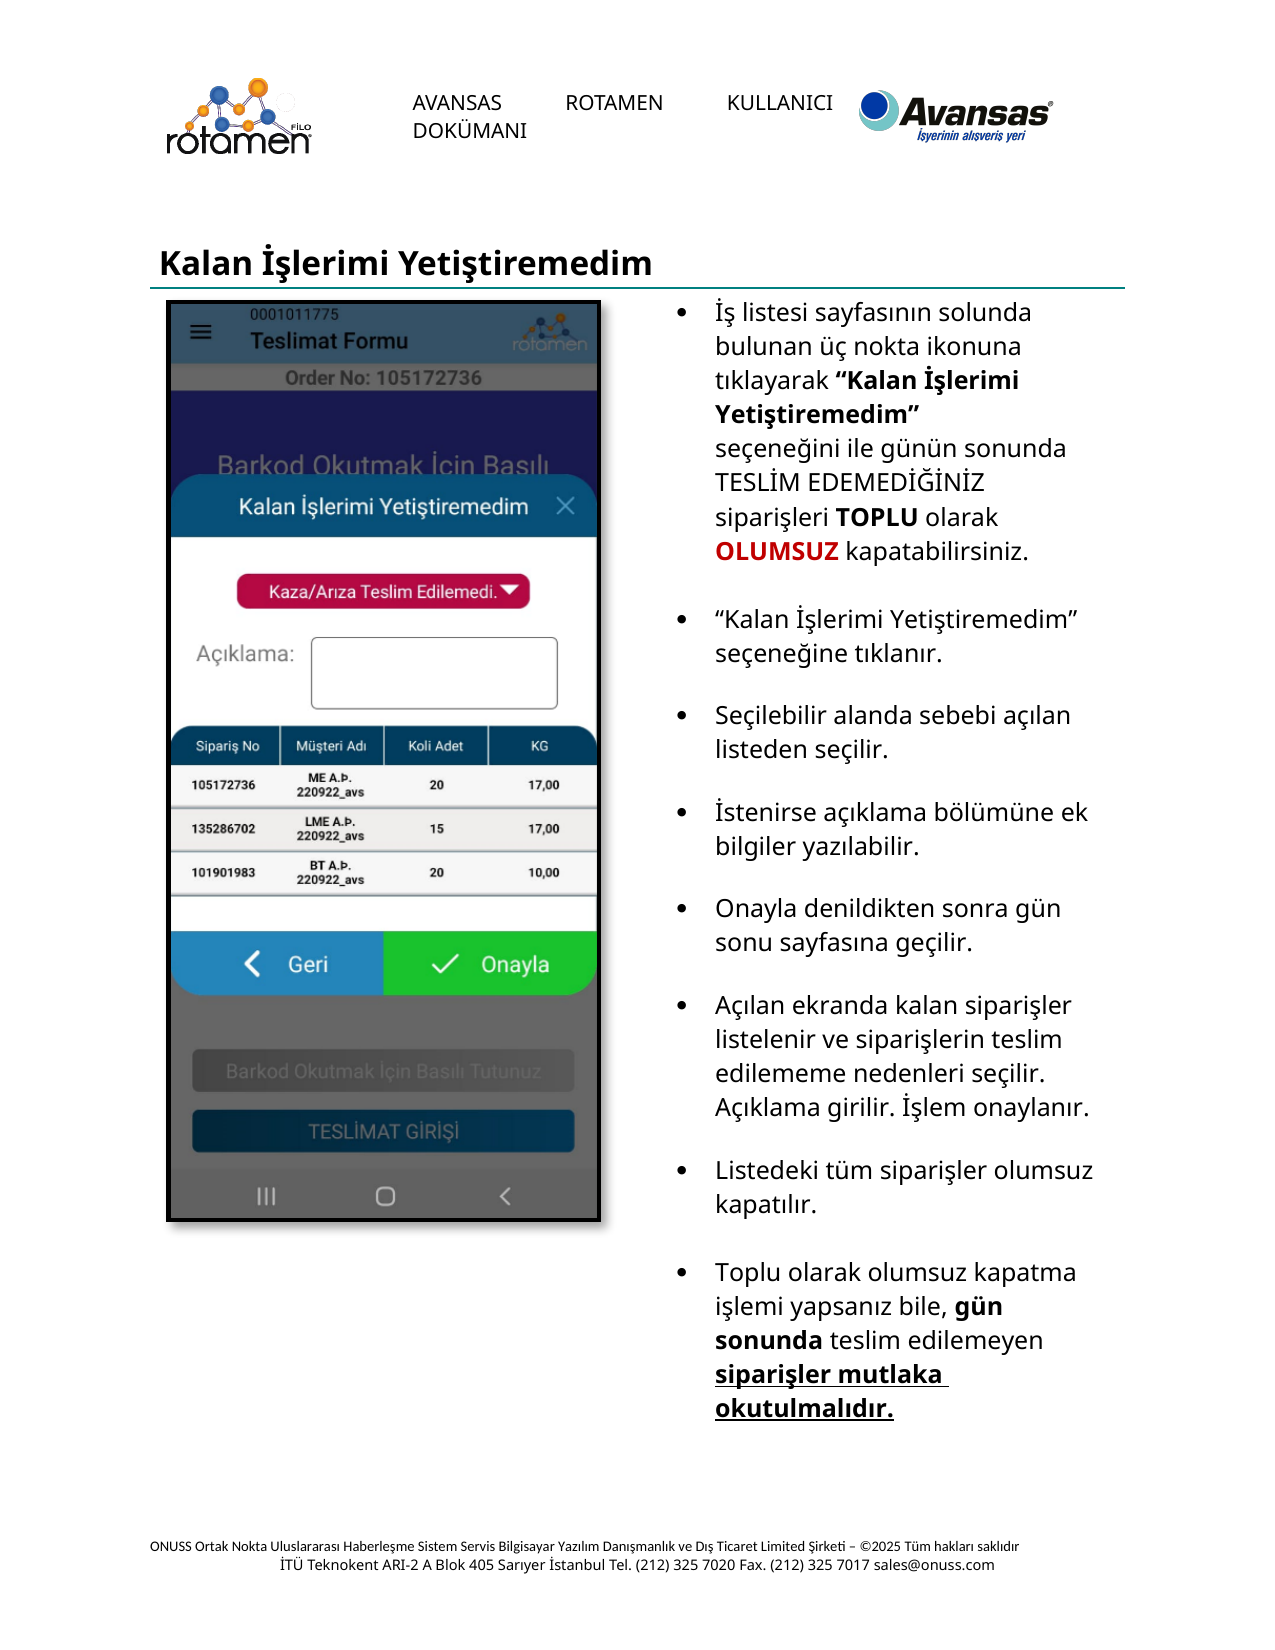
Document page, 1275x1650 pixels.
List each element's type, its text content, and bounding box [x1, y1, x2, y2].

table_header İş listesi sayfasının solunda bulunan üç nokta ikonuna tıklayarak “Kalan İşlerimi Yetiştiremedim” seçeneğini ile günün sonunda TESLİM EDEMEDİĞİNİZ siparişleri TOPLU olarak OLUMSUZ kapatabilirsiniz. “Kalan İşlerimi Yetiştiremedim” seçeneğine tıklanır. Seçilebilir alanda sebebi açılan listeden seçilir. İstenirse açıklama bölümüne ek bilgiler yazılabilir. Onayla denildikten sonra gün sonu sayfasına geçilir. Açılan ekranda kalan siparişler listelenir ve siparişlerin teslim edilememe nedenleri seçilir. Açıklama girilir. İşlem onaylanır. Listedeki tüm siparişler olumsuz kapatılır. Toplu olarak olumsuz kapatma işlemi yapsanız bile, gün sonunda teslim edilemeyen siparişler mutlaka okutulmalıdır. [629, 295, 1115, 1453]
picture [171, 304, 597, 1218]
picture [161, 78, 316, 154]
picture [856, 88, 1057, 144]
list Kalan İşlerimi Yetiştiremedim [150, 239, 1125, 287]
table_header [150, 295, 629, 1453]
